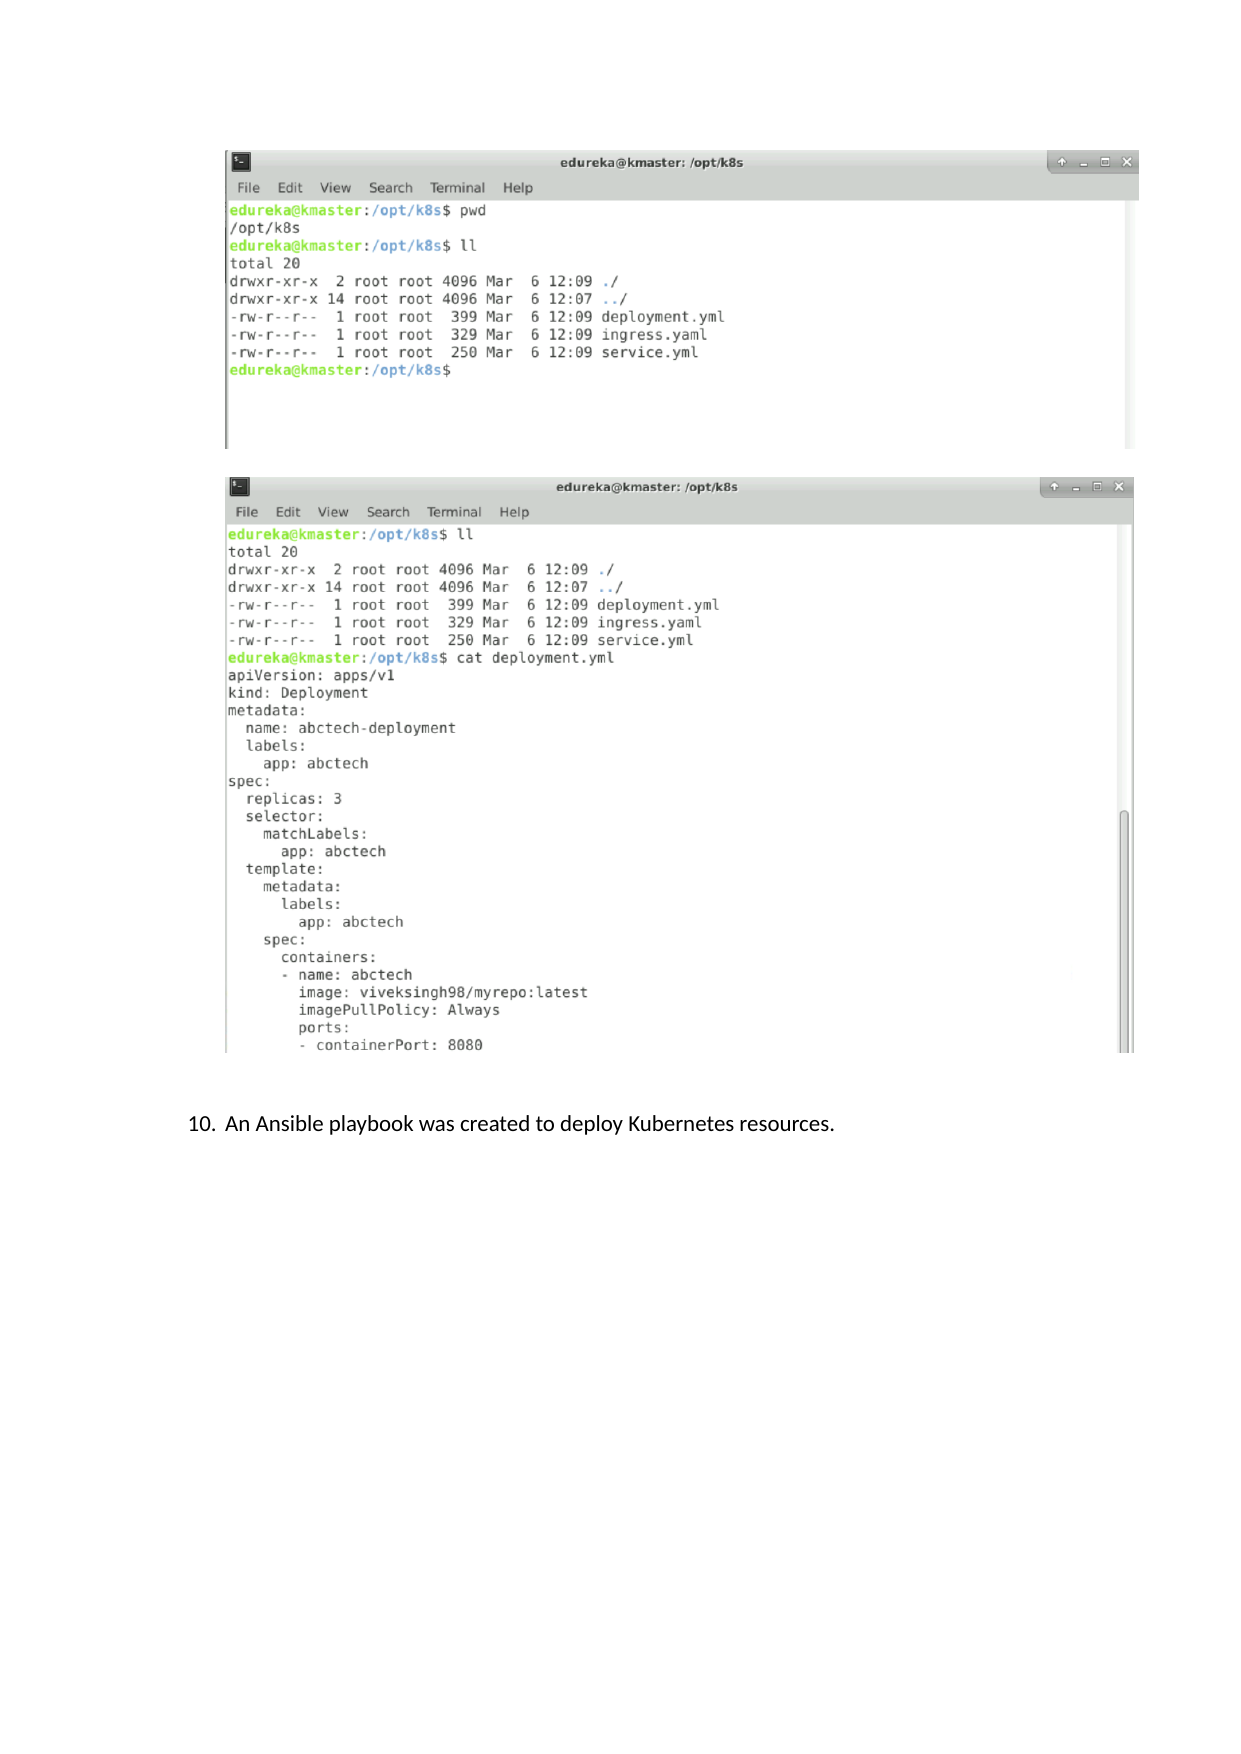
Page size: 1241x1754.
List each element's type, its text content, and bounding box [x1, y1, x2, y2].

picture [225, 150, 1139, 449]
picture [225, 477, 1134, 1053]
list An Ansible playbook was created to deploy Kubernetes resources. [187, 1109, 1090, 1137]
